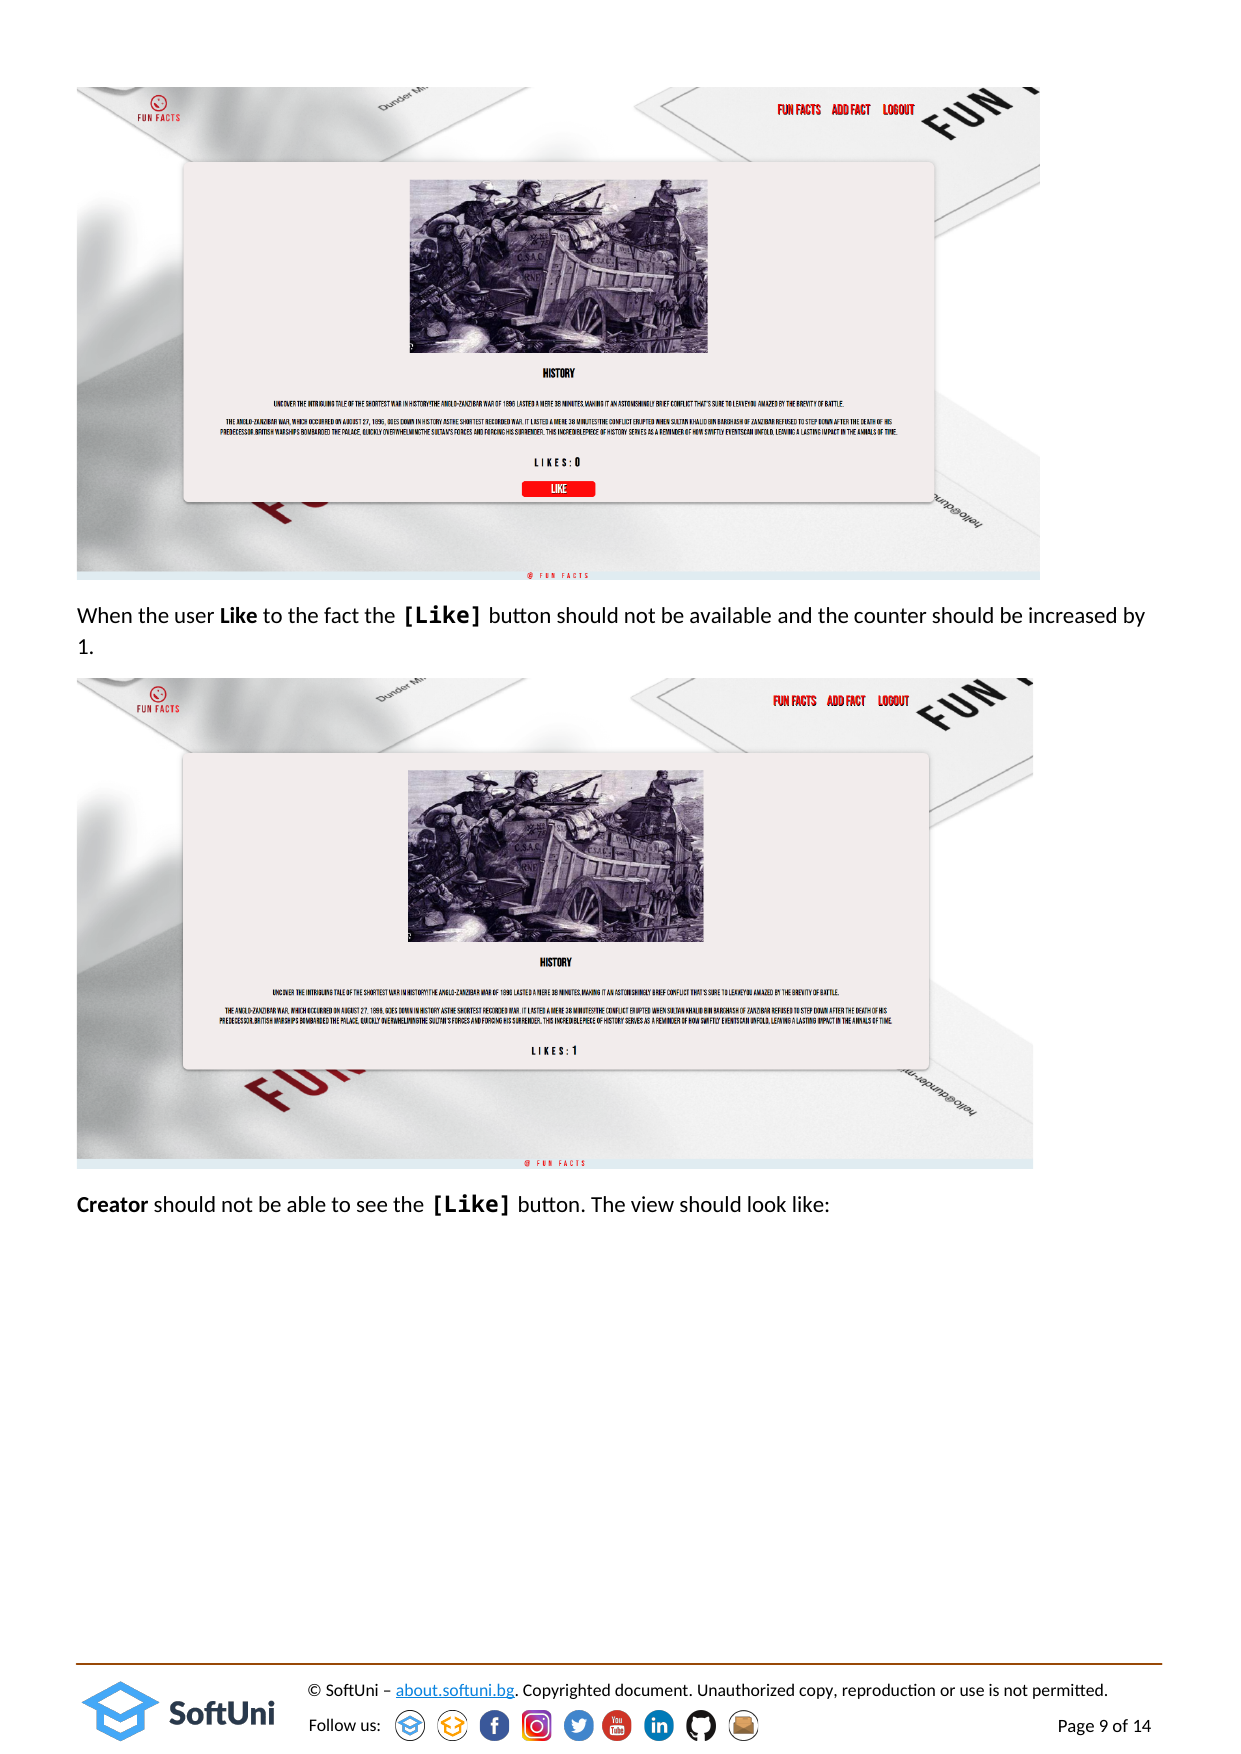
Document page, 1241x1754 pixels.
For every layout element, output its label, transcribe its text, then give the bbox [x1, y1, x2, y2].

picture [644, 1710, 653, 1719]
picture [76, 87, 1040, 580]
picture [602, 1710, 632, 1741]
picture [76, 678, 1034, 1169]
picture [665, 1710, 674, 1719]
picture [644, 1732, 653, 1741]
picture [522, 1710, 552, 1741]
text Creator should not be able to see the [Like] button. The view should look like: [77, 1188, 1163, 1219]
picture [437, 1710, 468, 1741]
picture [75, 1676, 281, 1747]
picture [658, 1723, 667, 1732]
text When the user Like to the fact the [Like] button should not be available and the counter should be increased by 1. [77, 599, 1163, 660]
picture [395, 1710, 425, 1741]
picture [686, 1710, 716, 1741]
picture [665, 1732, 674, 1741]
picture [564, 1710, 594, 1741]
picture [479, 1710, 510, 1741]
picture [728, 1710, 759, 1741]
